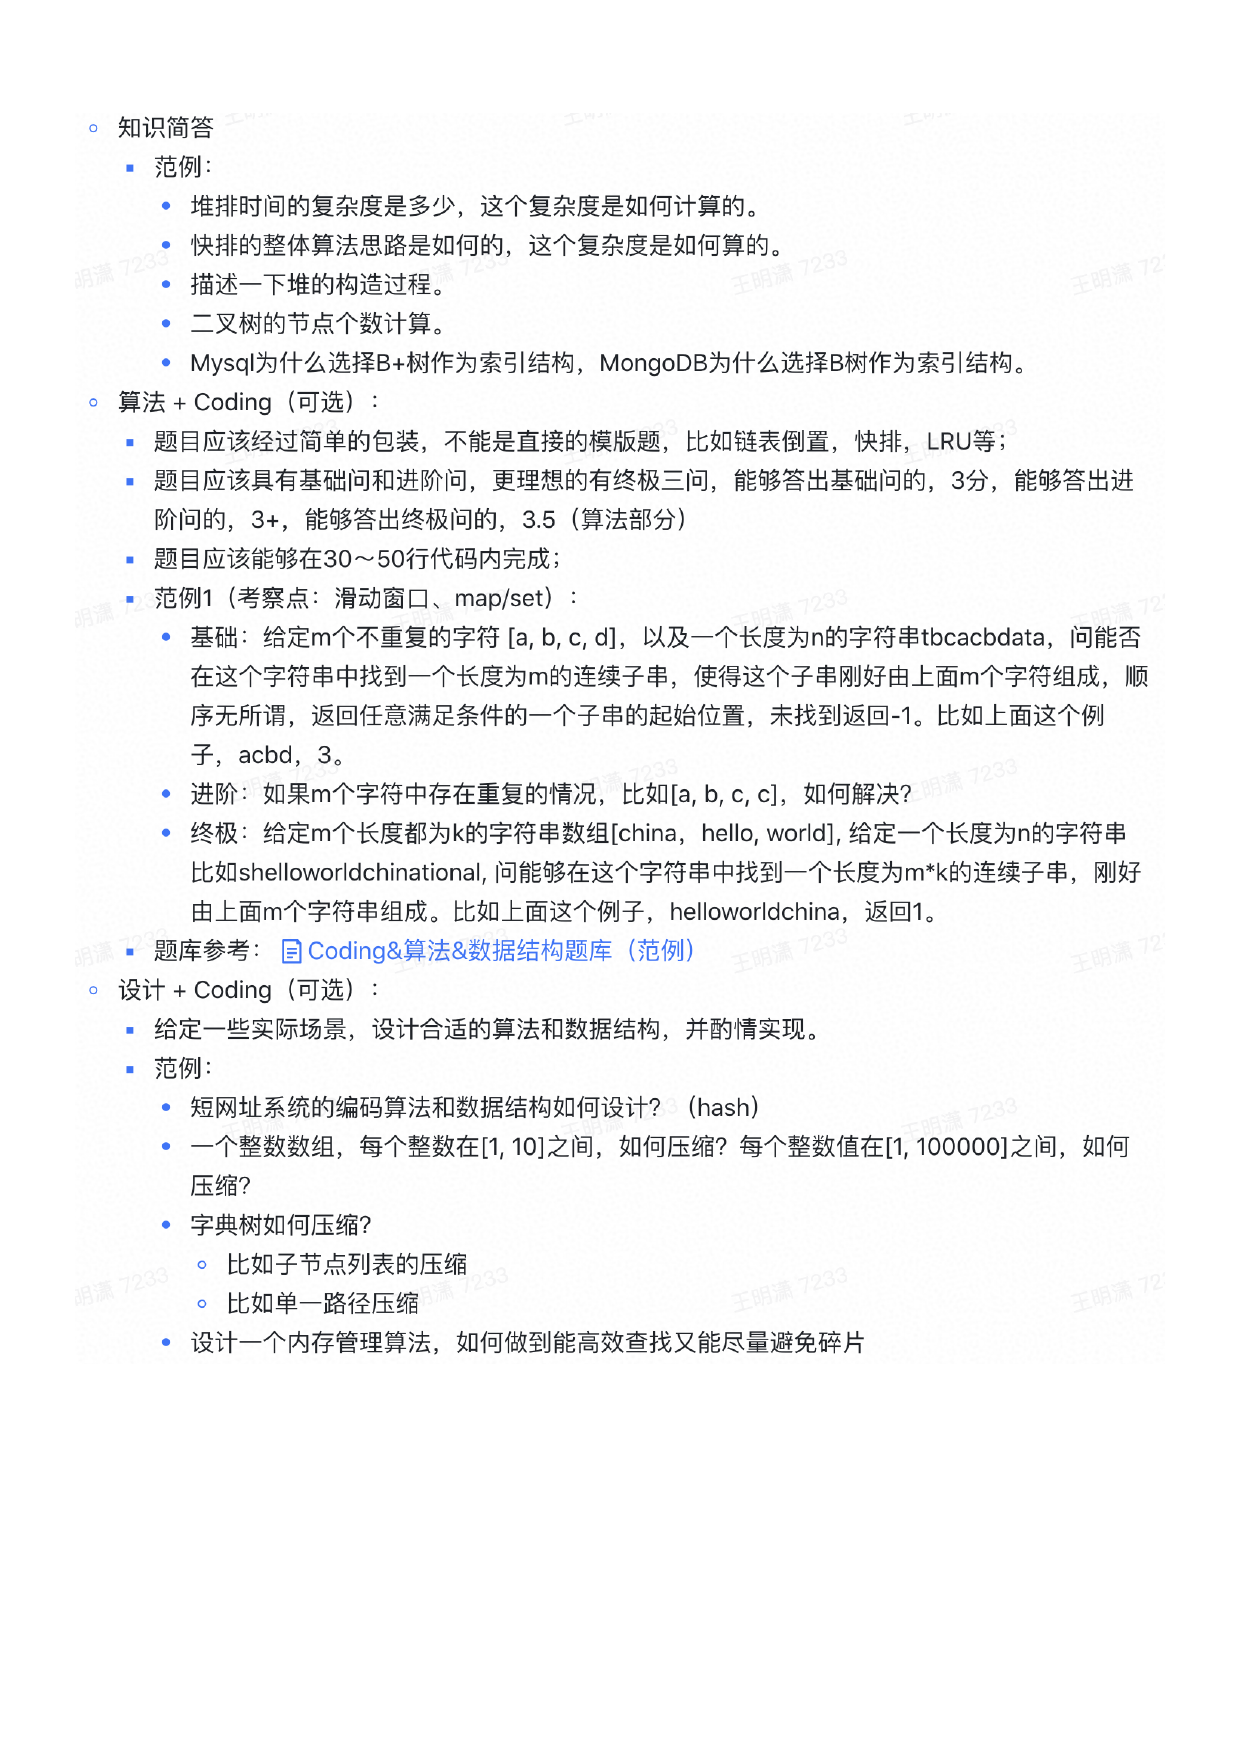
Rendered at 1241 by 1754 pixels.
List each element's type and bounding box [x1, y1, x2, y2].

picture [75, 113, 1166, 1364]
